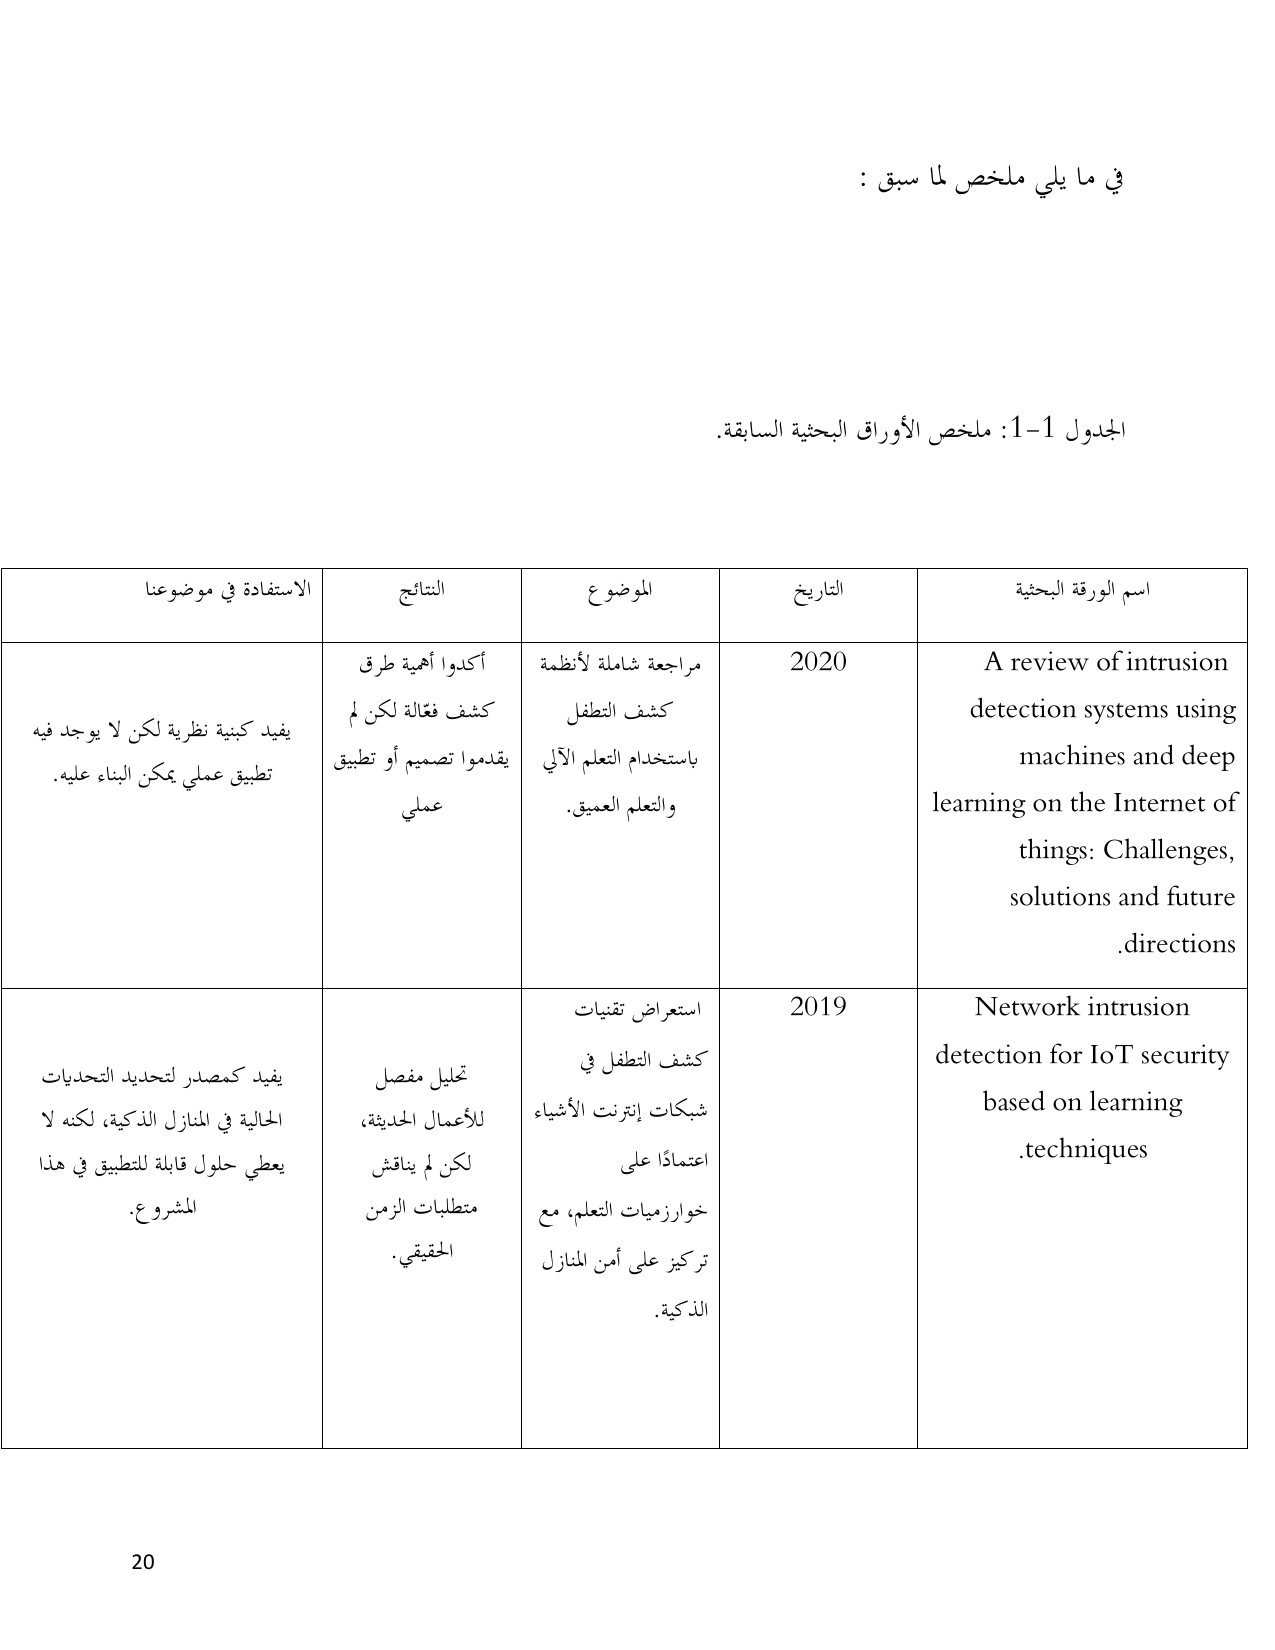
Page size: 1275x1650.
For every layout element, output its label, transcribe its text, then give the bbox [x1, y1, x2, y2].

table_cell [2, 643, 322, 988]
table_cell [918, 989, 1247, 1448]
table_header الموضوع [522, 569, 719, 642]
table_header النتائج [323, 569, 521, 642]
table_cell [2, 989, 322, 1448]
table_cell أكدوا أهمية طرق كشف فعّالة لكن لم يقدموا تصميم أو تطبيق عملي [323, 643, 521, 988]
table_header الاستفادة في موضوعنا [2, 569, 322, 642]
table_cell مراجعة شاملة لأنظمة كشف التطفل باستخدام التعلم الآلي والتعلم العميق. [522, 643, 719, 988]
table_cell A review of intrusion detection systems using machines and deep learning on the Internet of things: Challenges, solutions and future directions. [918, 643, 1247, 988]
table_cell 2020 [720, 643, 917, 988]
text في ما يلي ملخص لما سبق : [131, 150, 1124, 206]
text الجدول 1-1: ملخص الأوراق البحثية السابقة. [131, 407, 1126, 456]
table_header اسم الورقة البحثية [918, 569, 1247, 642]
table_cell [522, 989, 719, 1448]
table_cell [323, 989, 521, 1448]
table_header التاريخ [720, 569, 917, 642]
table_cell 2019 [720, 989, 917, 1448]
